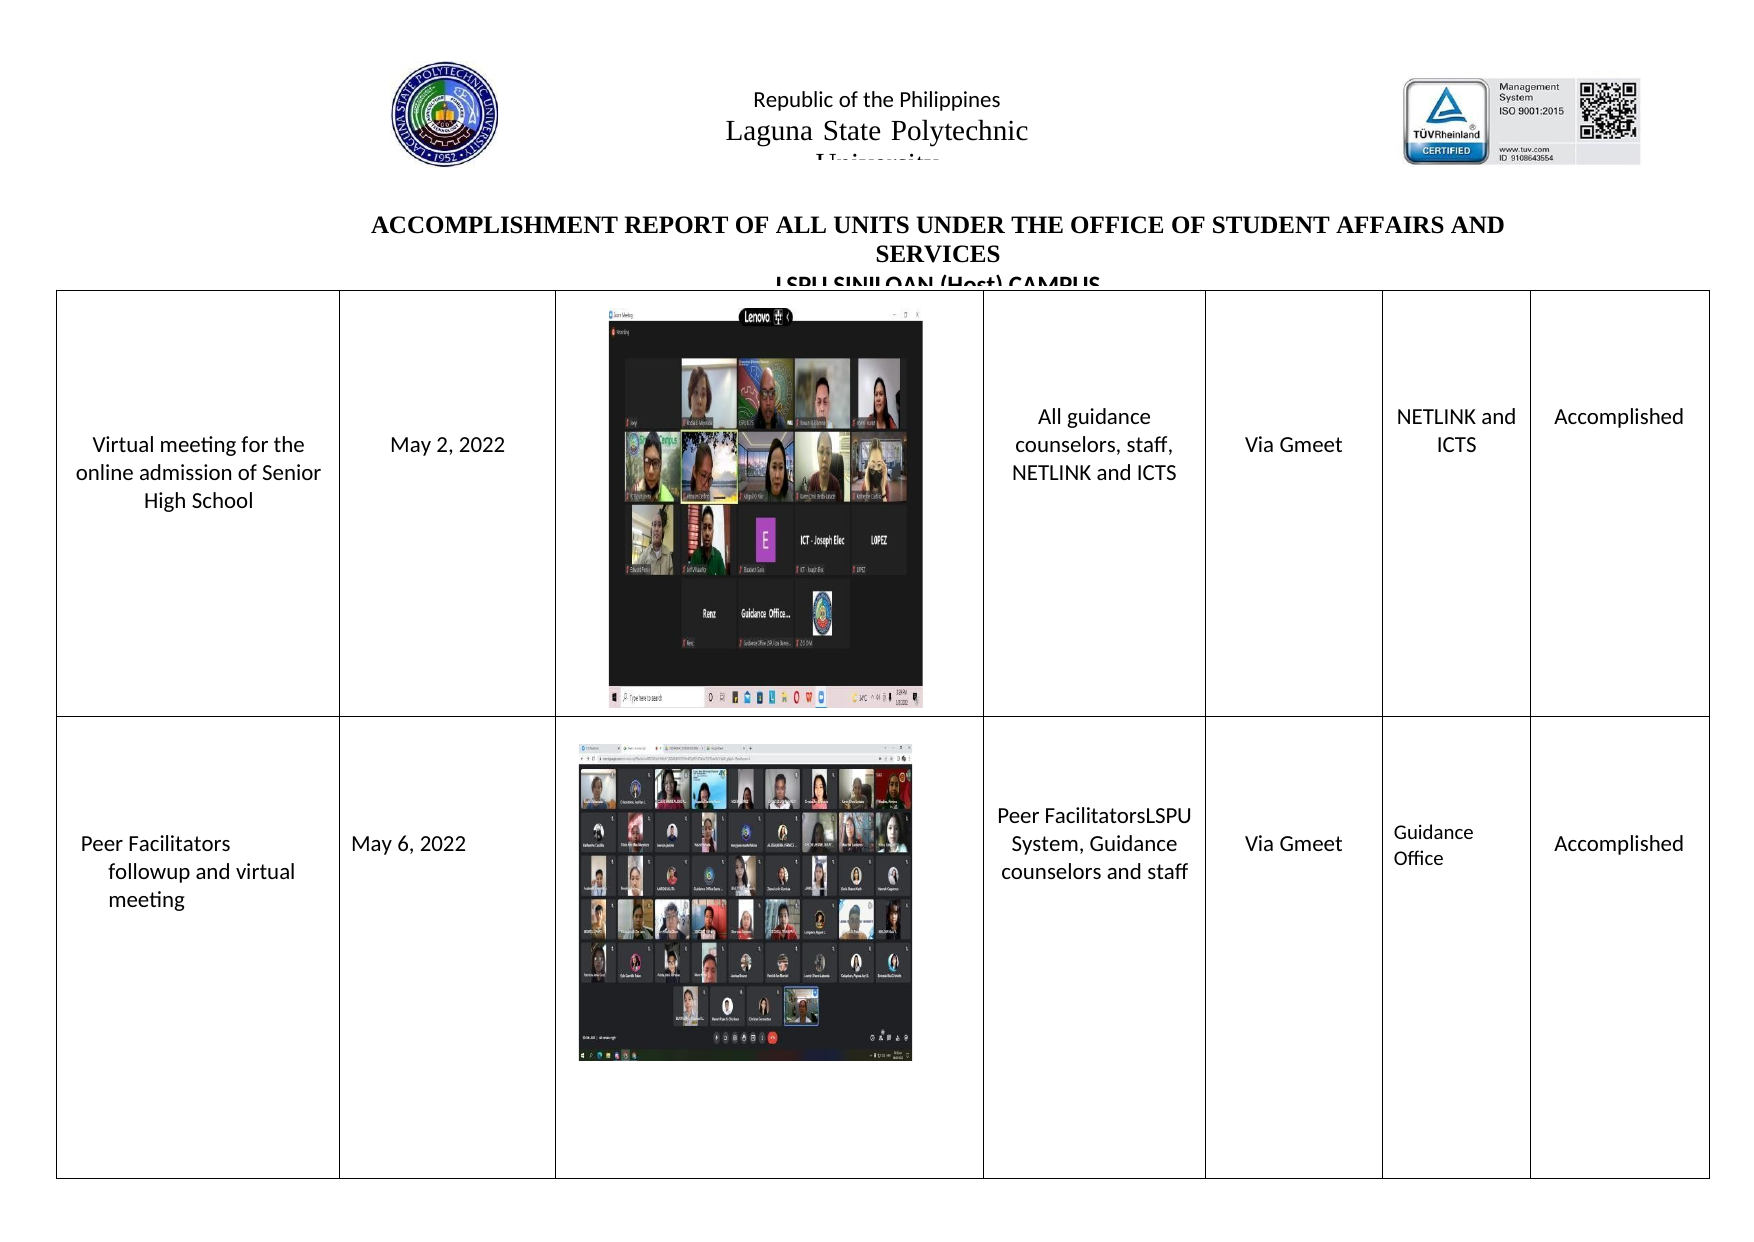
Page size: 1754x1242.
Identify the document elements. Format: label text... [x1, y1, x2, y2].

table_cell Accomplished [1531, 717, 1709, 1178]
table_header All guidance counselors, staff, NETLINK and ICTS [984, 291, 1205, 716]
table_cell Via Gmeet [1206, 717, 1382, 1178]
table_header Accomplished [1531, 291, 1709, 716]
table_cell May 6, 2022 [340, 717, 555, 1178]
table_header [556, 291, 983, 716]
table_header Virtual meeting for the online admission of Senior High School [57, 291, 339, 716]
table_cell Guidance Office [1383, 717, 1530, 1178]
picture [1396, 70, 1642, 167]
picture [578, 744, 913, 1061]
table_cell Peer FacilitatorsLSPU System, Guidance counselors and staff [984, 717, 1205, 1178]
table_cell Peer Facilitators followup and virtual meeting [57, 717, 339, 1178]
table_header NETLINK and ICTS [1383, 291, 1530, 716]
table_header Via Gmeet [1206, 291, 1382, 716]
table_header May 2, 2022 [340, 291, 555, 716]
picture [608, 308, 923, 708]
picture [389, 61, 499, 168]
table_cell [556, 717, 983, 1178]
